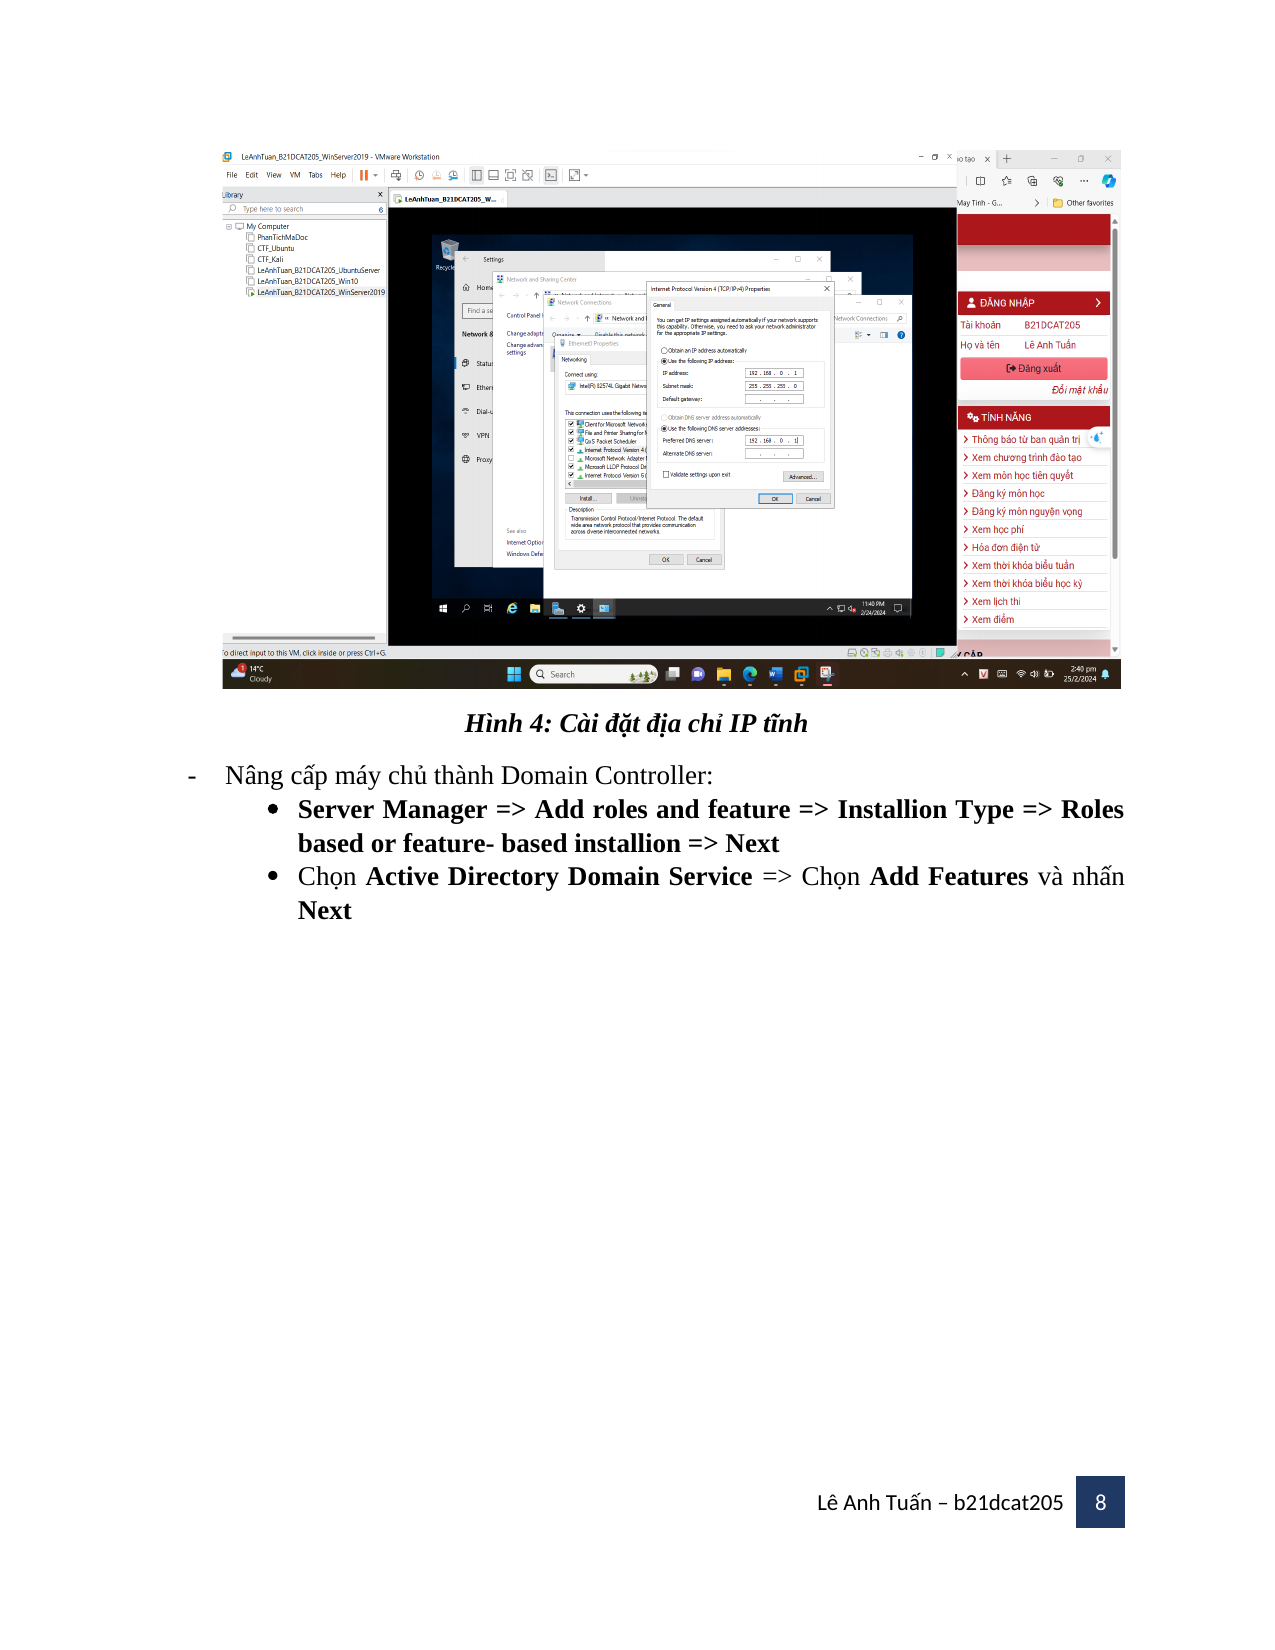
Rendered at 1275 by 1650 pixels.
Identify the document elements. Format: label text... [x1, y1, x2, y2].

text Hình 4: Cài đặt địa chỉ IP tĩnh [150, 707, 1125, 739]
list Nâng cấp máy chủ thành Domain Controller: [187, 759, 1125, 791]
list Chọn Active Directory Domain Service => Chọn Add Features và nhấn Next [268, 860, 1125, 925]
picture [222, 150, 1121, 689]
list Server Manager => Add roles and feature => Installion Type => Roles based or feature- based installion => Next [268, 793, 1125, 858]
